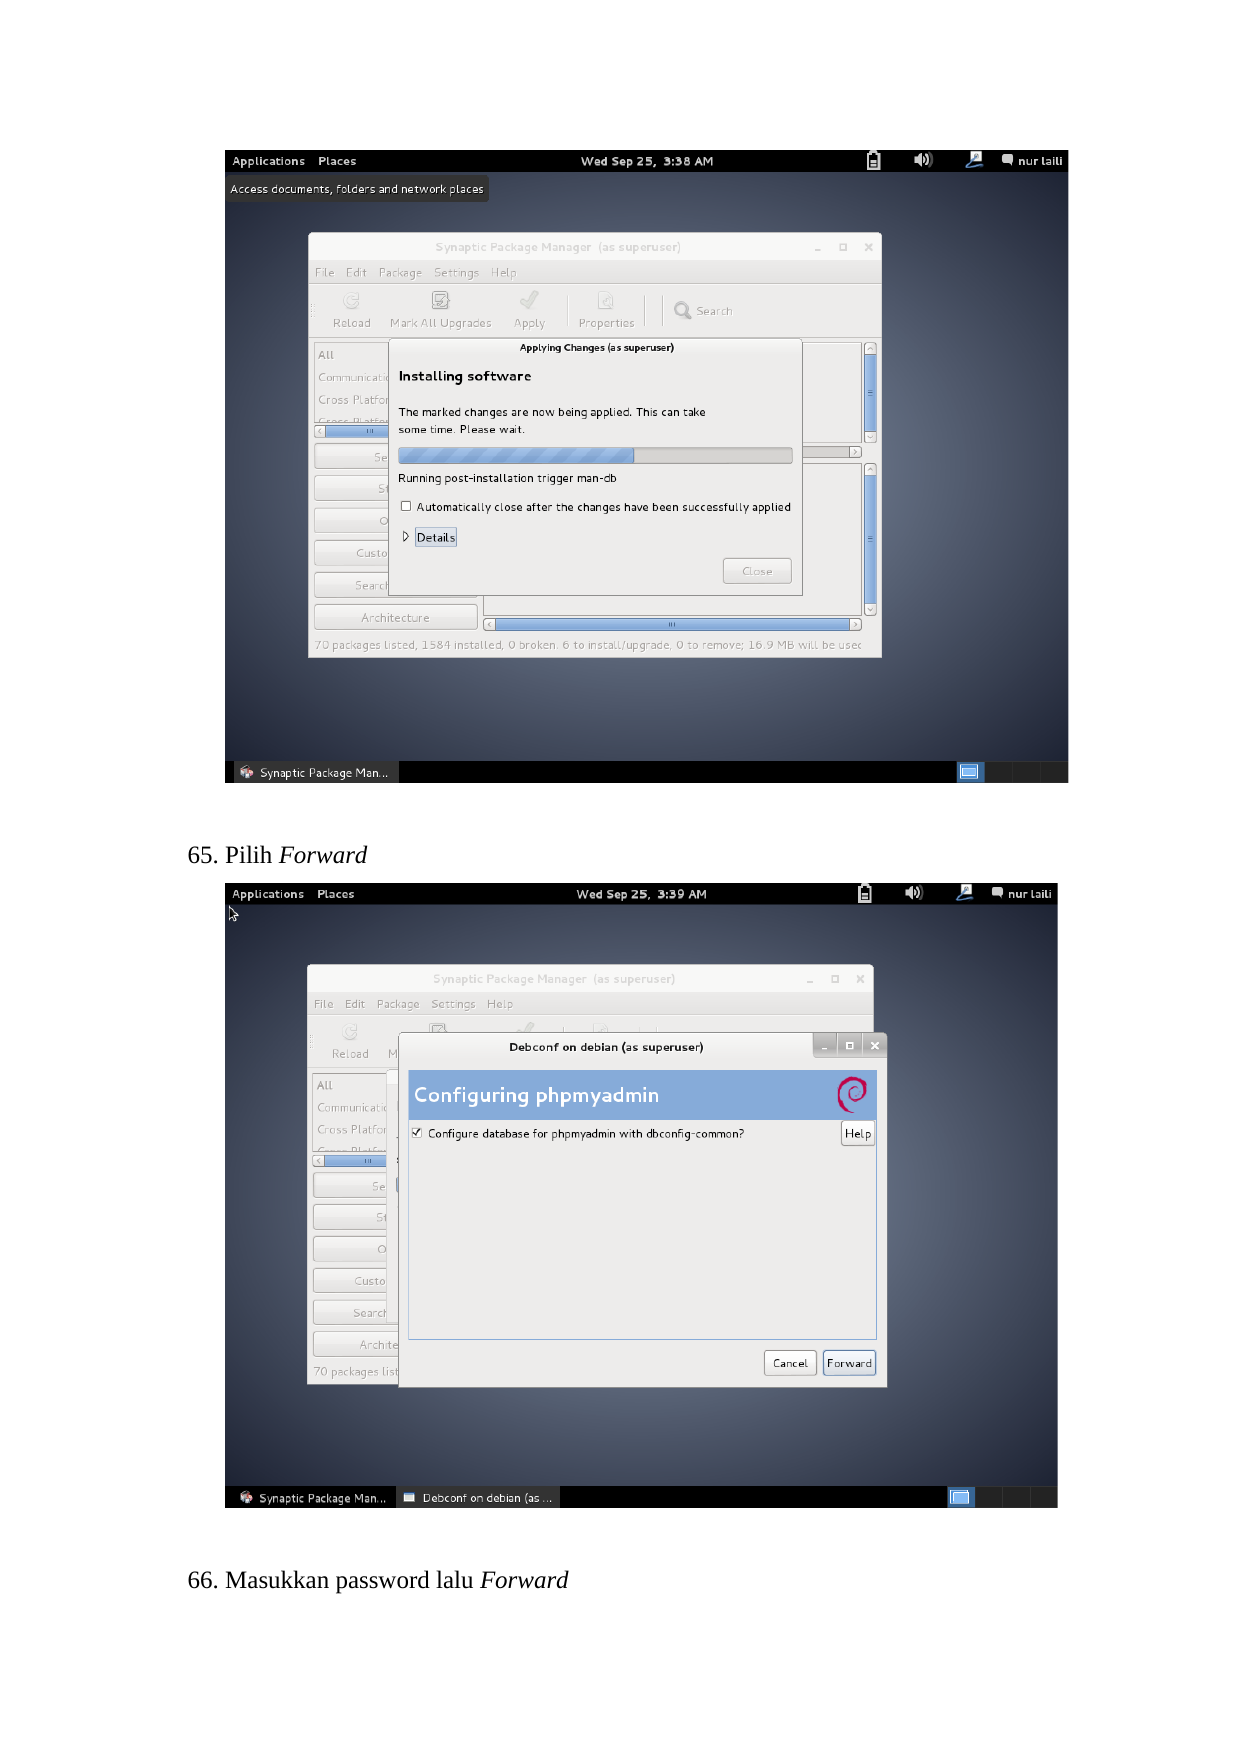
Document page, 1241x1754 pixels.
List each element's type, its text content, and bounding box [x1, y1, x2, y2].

list Masukkan password lalu Forward [187, 1565, 1090, 1594]
picture [225, 883, 1058, 1508]
list Pilih Forward [187, 840, 1090, 869]
picture [225, 150, 1069, 783]
